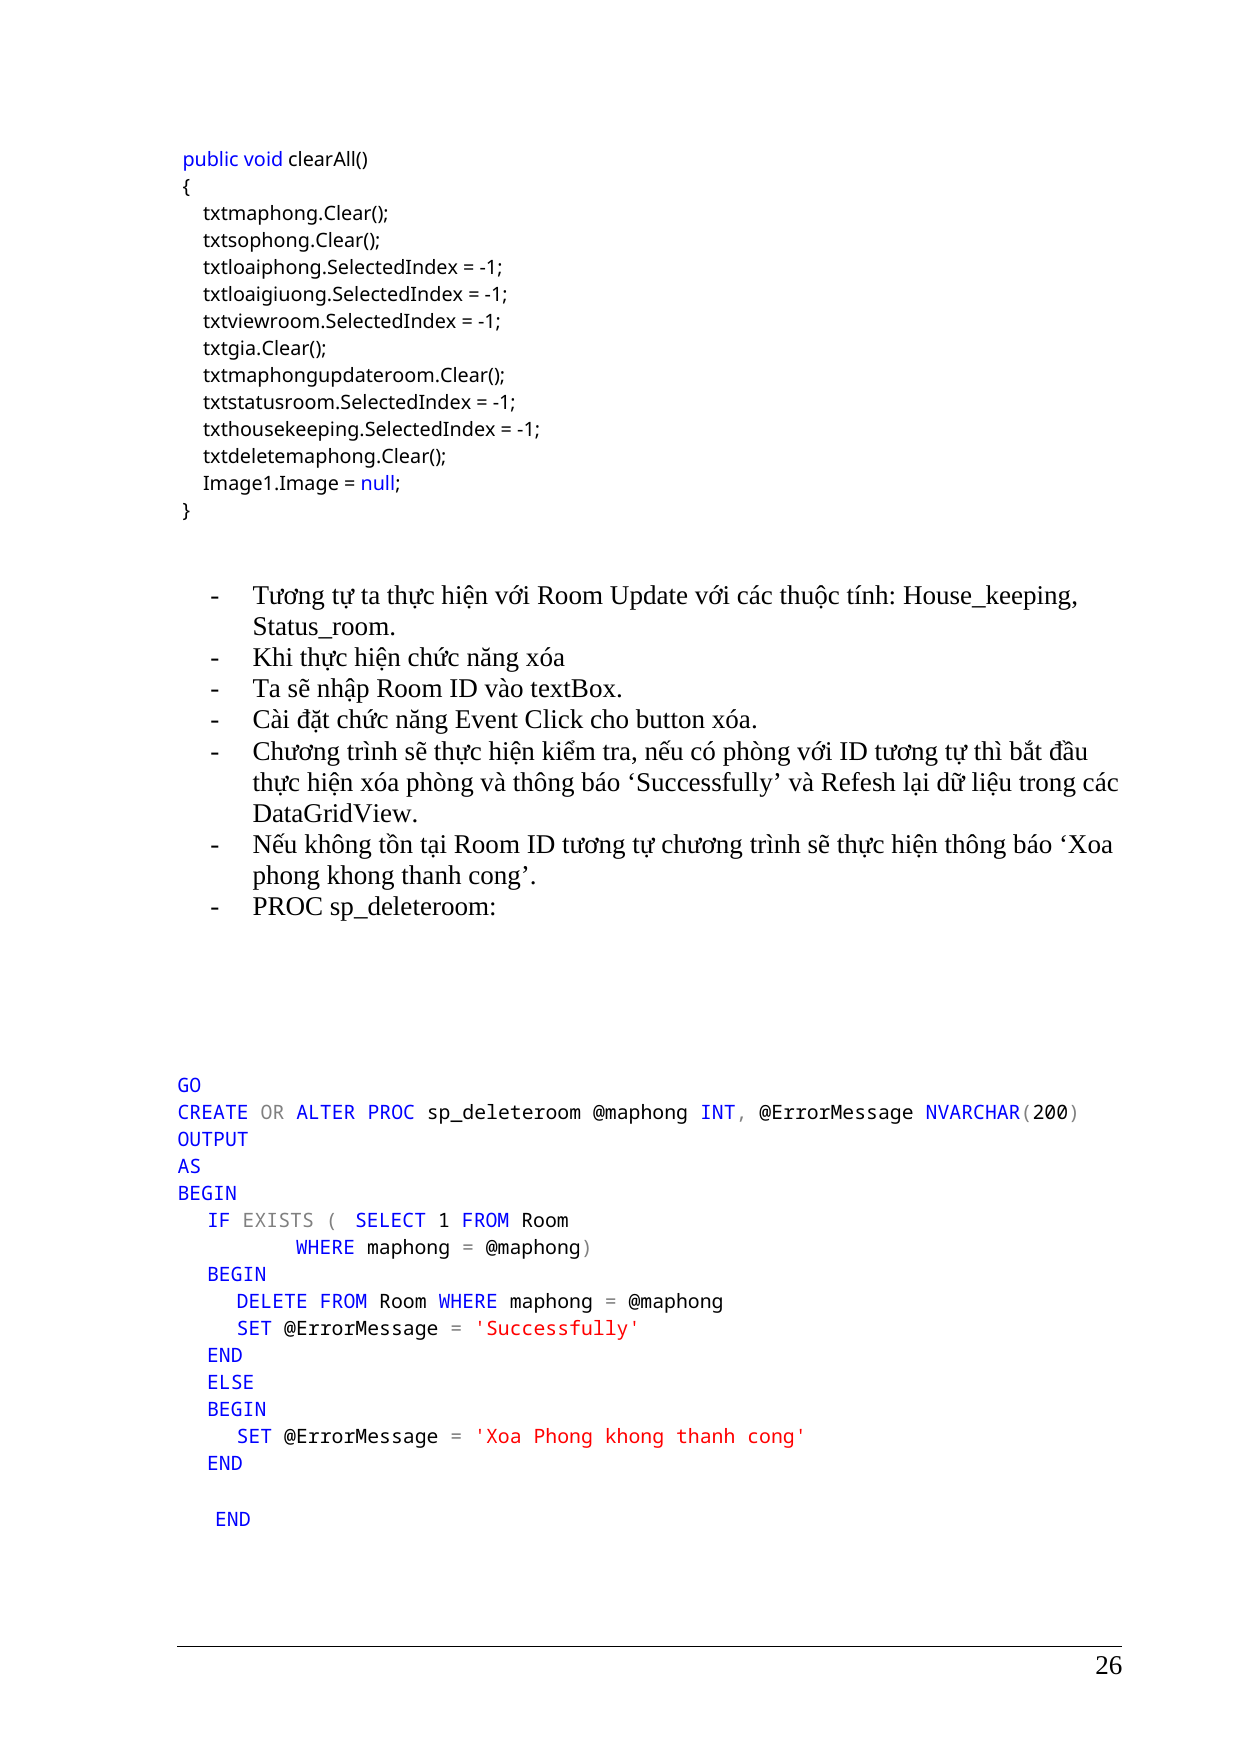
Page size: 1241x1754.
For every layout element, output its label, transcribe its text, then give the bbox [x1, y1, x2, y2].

list Cài đặt chức năng Event Click cho button xóa. [215, 703, 1122, 735]
text txtsophong.Clear(); [177, 226, 1122, 253]
text txtmaphong.Clear(); [177, 199, 1122, 226]
text txtgia.Clear(); [177, 334, 1122, 361]
text txtmaphongupdateroom.Clear(); [177, 361, 1122, 388]
text WHERE maphong = @maphong) [177, 1233, 1122, 1260]
text txtviewroom.SelectedIndex = -1; [177, 307, 1122, 334]
list Chương trình sẽ thực hiện kiểm tra, nếu có phòng với ID tương tự thì bắt đầu thực hiện xóa phòng và thông báo ‘Successfully’ và Refesh lại dữ liệu trong các DataGridView. [215, 735, 1122, 828]
text txtloaigiuong.SelectedIndex = -1; [177, 280, 1122, 307]
list Khi thực hiện chức năng xóa [215, 641, 1122, 672]
text ELSE [177, 1368, 1122, 1395]
list PROC sp_deleteroom: [215, 890, 1122, 922]
text txtdeletemaphong.Clear(); [177, 442, 1122, 469]
list Tương tự ta thực hiện với Room Update với các thuộc tính: House_keeping, Status_room. [215, 579, 1122, 641]
text txtstatusroom.SelectedIndex = -1; [177, 388, 1122, 415]
text CREATE OR ALTER PROC sp_deleteroom @maphong INT, @ErrorMessage NVARCHAR(200) OUTPUT [177, 1098, 1122, 1152]
text SET @ErrorMessage = 'Successfully' [177, 1314, 1122, 1341]
text txthousekeeping.SelectedIndex = -1; [177, 415, 1122, 442]
list Ta sẽ nhập Room ID vào textBox. [215, 672, 1122, 703]
text { [177, 172, 1122, 199]
text txtloaiphong.SelectedIndex = -1; [177, 253, 1122, 280]
text BEGIN [177, 1179, 1122, 1206]
text GO [177, 1071, 1122, 1098]
text END [177, 1341, 1122, 1368]
text SET @ErrorMessage = 'Xoa Phong khong thanh cong' [177, 1422, 1122, 1449]
text BEGIN [177, 1260, 1122, 1287]
text Image1.Image = null; [177, 469, 1122, 496]
text IF EXISTS ( SELECT 1 FROM Room [177, 1206, 1122, 1233]
text DELETE FROM Room WHERE maphong = @maphong [177, 1287, 1122, 1314]
text END [177, 1449, 1122, 1476]
text BEGIN [177, 1395, 1122, 1422]
list Nếu không tồn tại Room ID tương tự chương trình sẽ thực hiện thông báo ‘Xoa phong khong thanh cong’. [215, 828, 1122, 890]
text AS [177, 1152, 1122, 1179]
text } [177, 496, 1122, 523]
text public void clearAll() [177, 145, 1122, 172]
text END [215, 1505, 1122, 1532]
